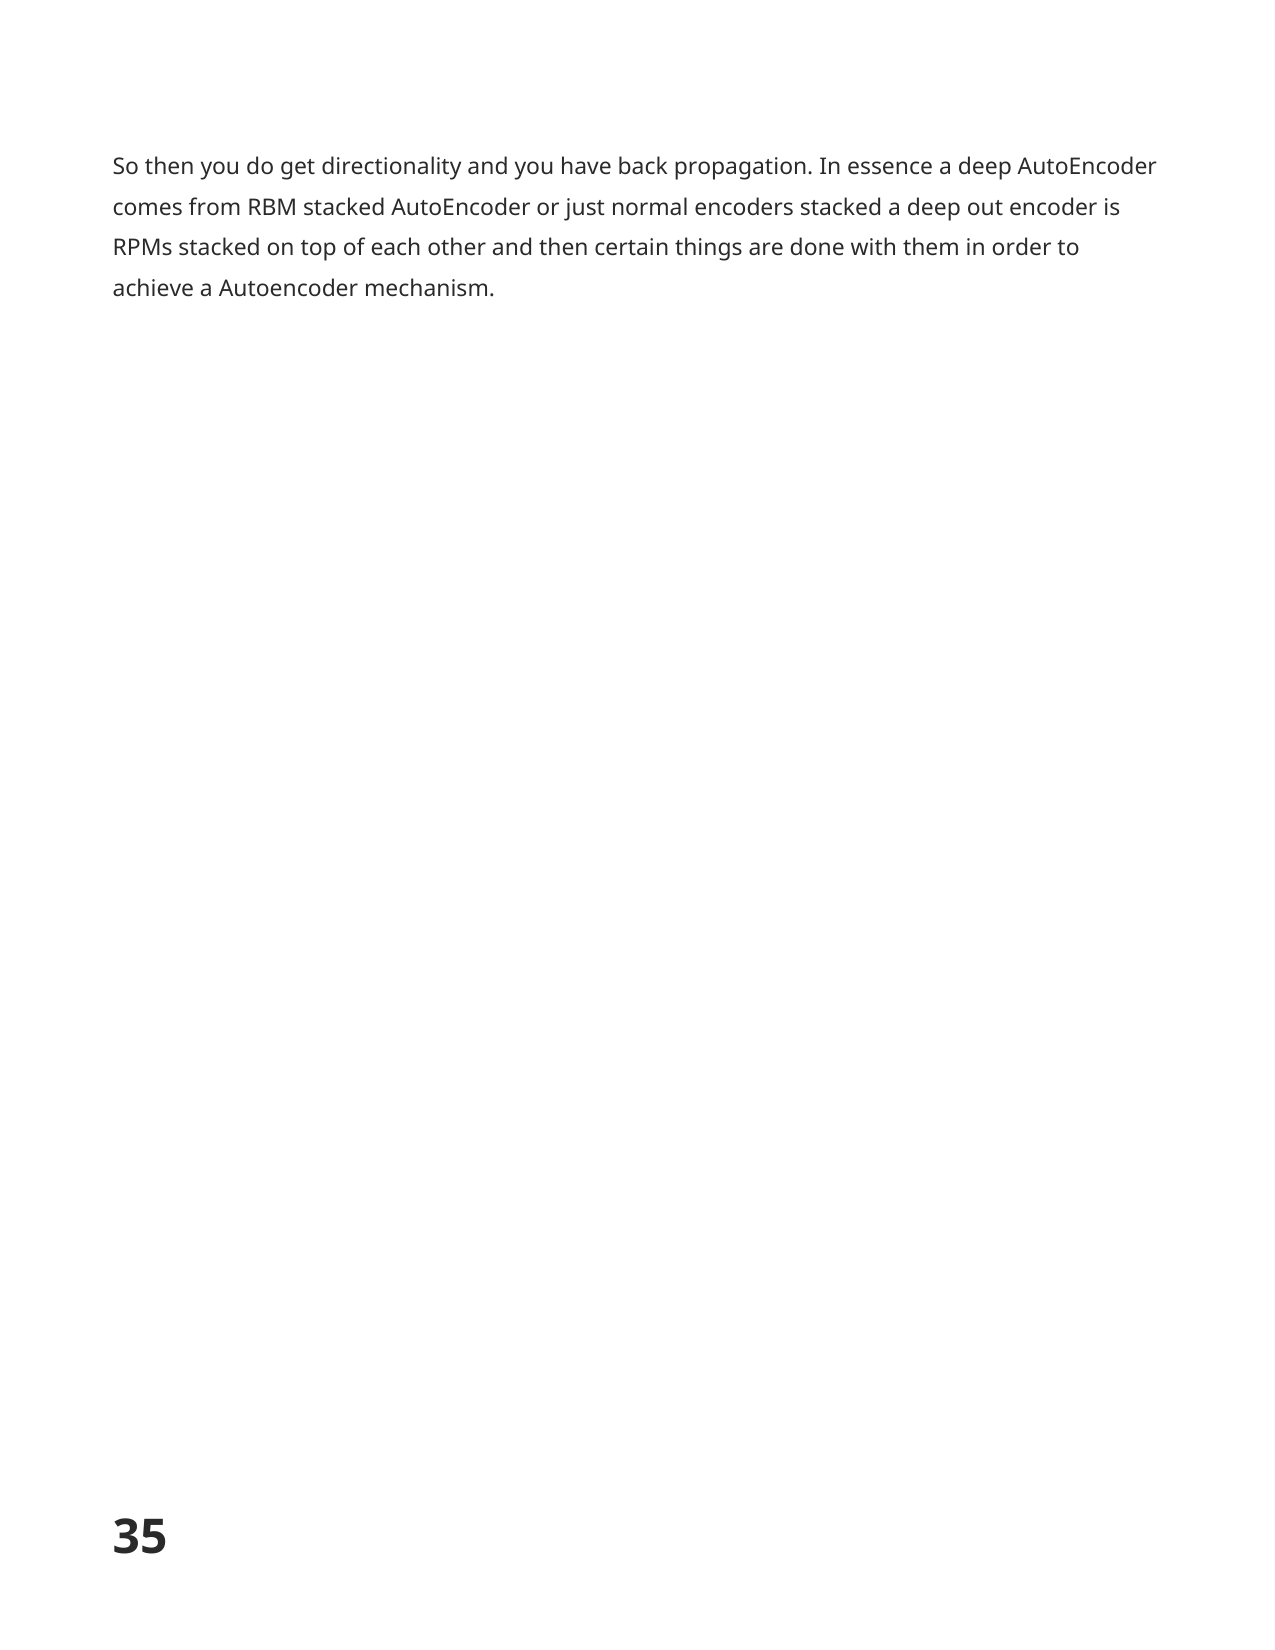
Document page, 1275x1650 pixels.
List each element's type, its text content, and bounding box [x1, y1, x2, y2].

text So then you do get directionality and you have back propagation. In essence a deep AutoEncoder comes from RBM stacked AutoEncoder or just normal encoders stacked a deep out encoder is RPMs stacked on top of each other and then certain things are done with them in order to achieve a Autoencoder mechanism. [112, 150, 1162, 303]
